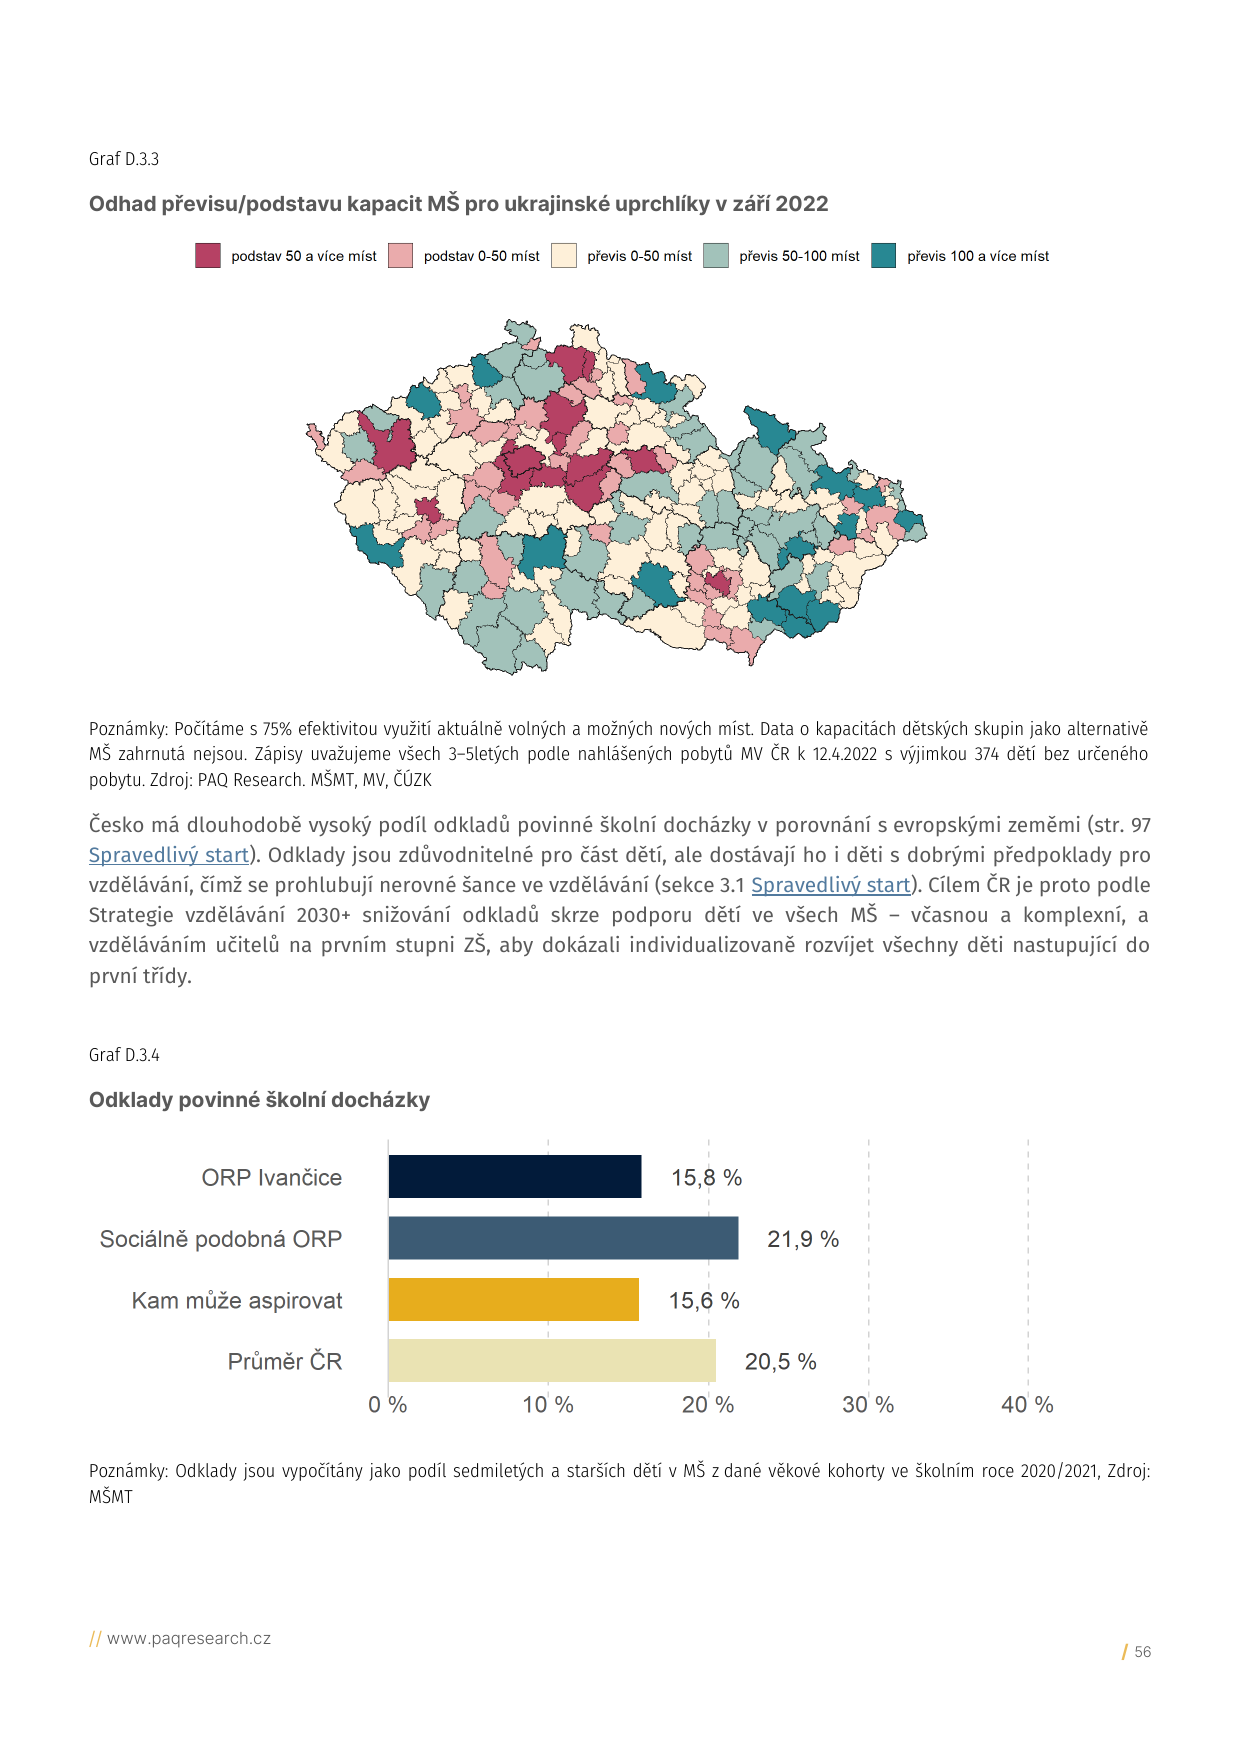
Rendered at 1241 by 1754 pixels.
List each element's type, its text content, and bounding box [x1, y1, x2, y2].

picture [88, 1112, 1139, 1444]
text Poznámky: Počítáme s 75% efektivitou využití aktuálně volných a možných nových míst. Data o kapacitách dětských skupin jako alternativě MŠ zahrnutá nejsou. Zápisy uvažujeme všech 3–5letých podle nahlášených pobytů MV ČR k 12.4.2022 s výjimkou 374 dětí bez určeného pobytu. Zdroj: PAQ Research. MŠMT, MV, ČÚZK [89, 717, 1152, 792]
text Odhad převisu/podstavu kapacit MŠ pro ukrajinské uprchlíky v září 2022 [89, 186, 1152, 216]
text Graf D.3.3 [89, 148, 1152, 170]
text Česko má dlouhodobě vysoký podíl odkladů povinné školní docházky v porovnání s evropskými zeměmi (str. 97 Spravedlivý start). Odklady jsou zdůvodnitelné pro část dětí, ale dostávají ho i děti s dobrými předpoklady pro vzdělávání, čímž se prohlubují nerovné šance ve vzdělávání (sekce 3.1 Spravedlivý start). Cílem ČR je proto podle Strategie vzdělávání 2030+ snižování odkladů skrze podporu dětí ve všech MŠ – včasnou a komplexní, a vzděláváním učitelů na prvním stupni ZŠ, aby dokázali individualizovaně rozvíjet všechny děti nastupující do první třídy. [89, 807, 1152, 989]
text Poznámky: Odklady jsou vypočítány jako podíl sedmiletých a starších dětí v MŠ z dané věkové kohorty ve školním roce 2020/2021, Zdroj: MŠMT [89, 1460, 1152, 1509]
picture [88, 216, 1139, 701]
text Graf D.3.4 [89, 1044, 1152, 1066]
text Odklady povinné školní docházky [89, 1082, 1152, 1112]
